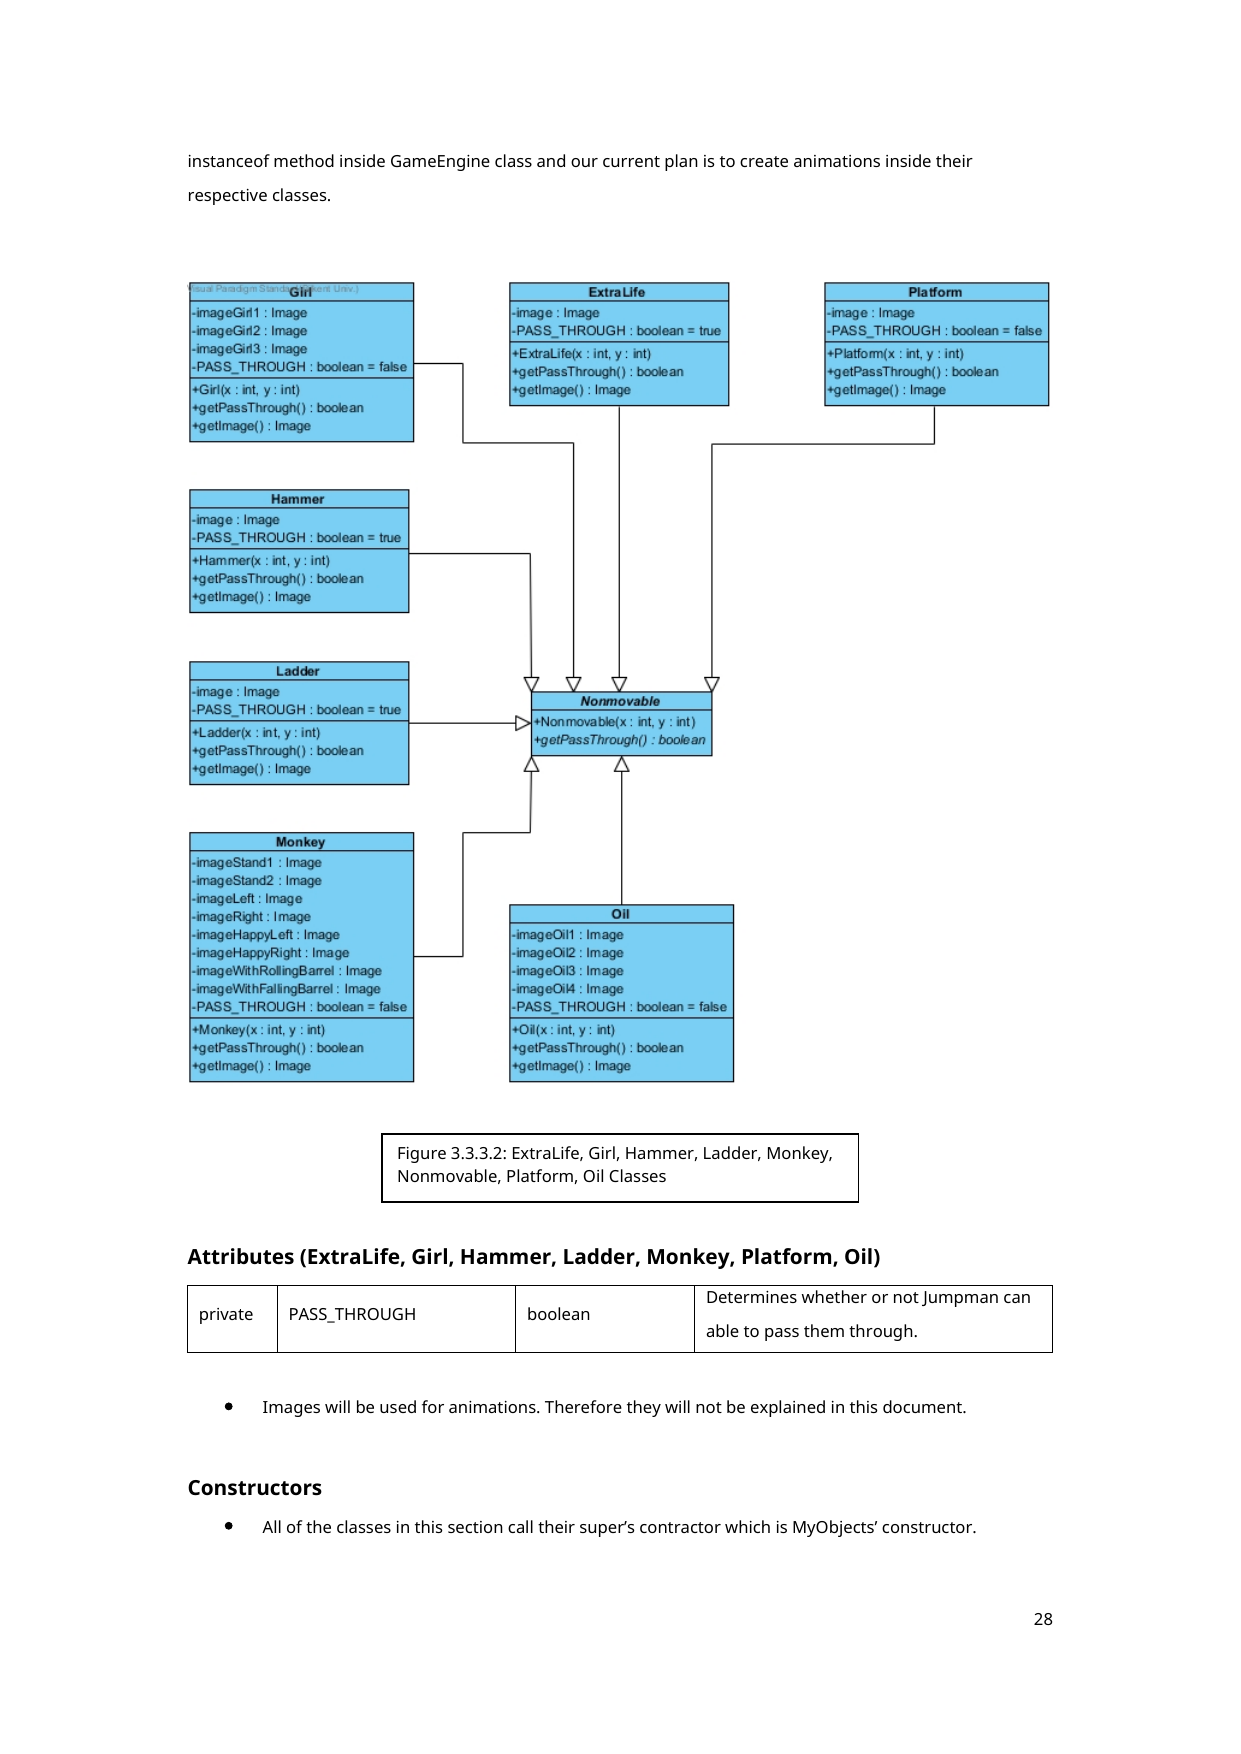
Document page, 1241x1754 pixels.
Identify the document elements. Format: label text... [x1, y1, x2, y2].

text Constructors [187, 1473, 1053, 1501]
list Images will be used for animations. Therefore they will not be explained in this document. [225, 1396, 1053, 1419]
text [187, 150, 1053, 207]
table_header Determines whether or not Jumpman can able to pass them through. [695, 1286, 1052, 1352]
table_header PASS_THROUGH [278, 1286, 515, 1352]
text Attributes (ExtraLife, Girl, Hammer, Ladder, Monkey, Platform, Oil) [187, 1242, 1053, 1271]
table_header boolean [516, 1286, 694, 1352]
table_header private [188, 1286, 277, 1352]
list All of the classes in this section call their super’s contractor which is MyObjects’ constructor. [225, 1515, 1053, 1538]
picture [187, 280, 1053, 1086]
